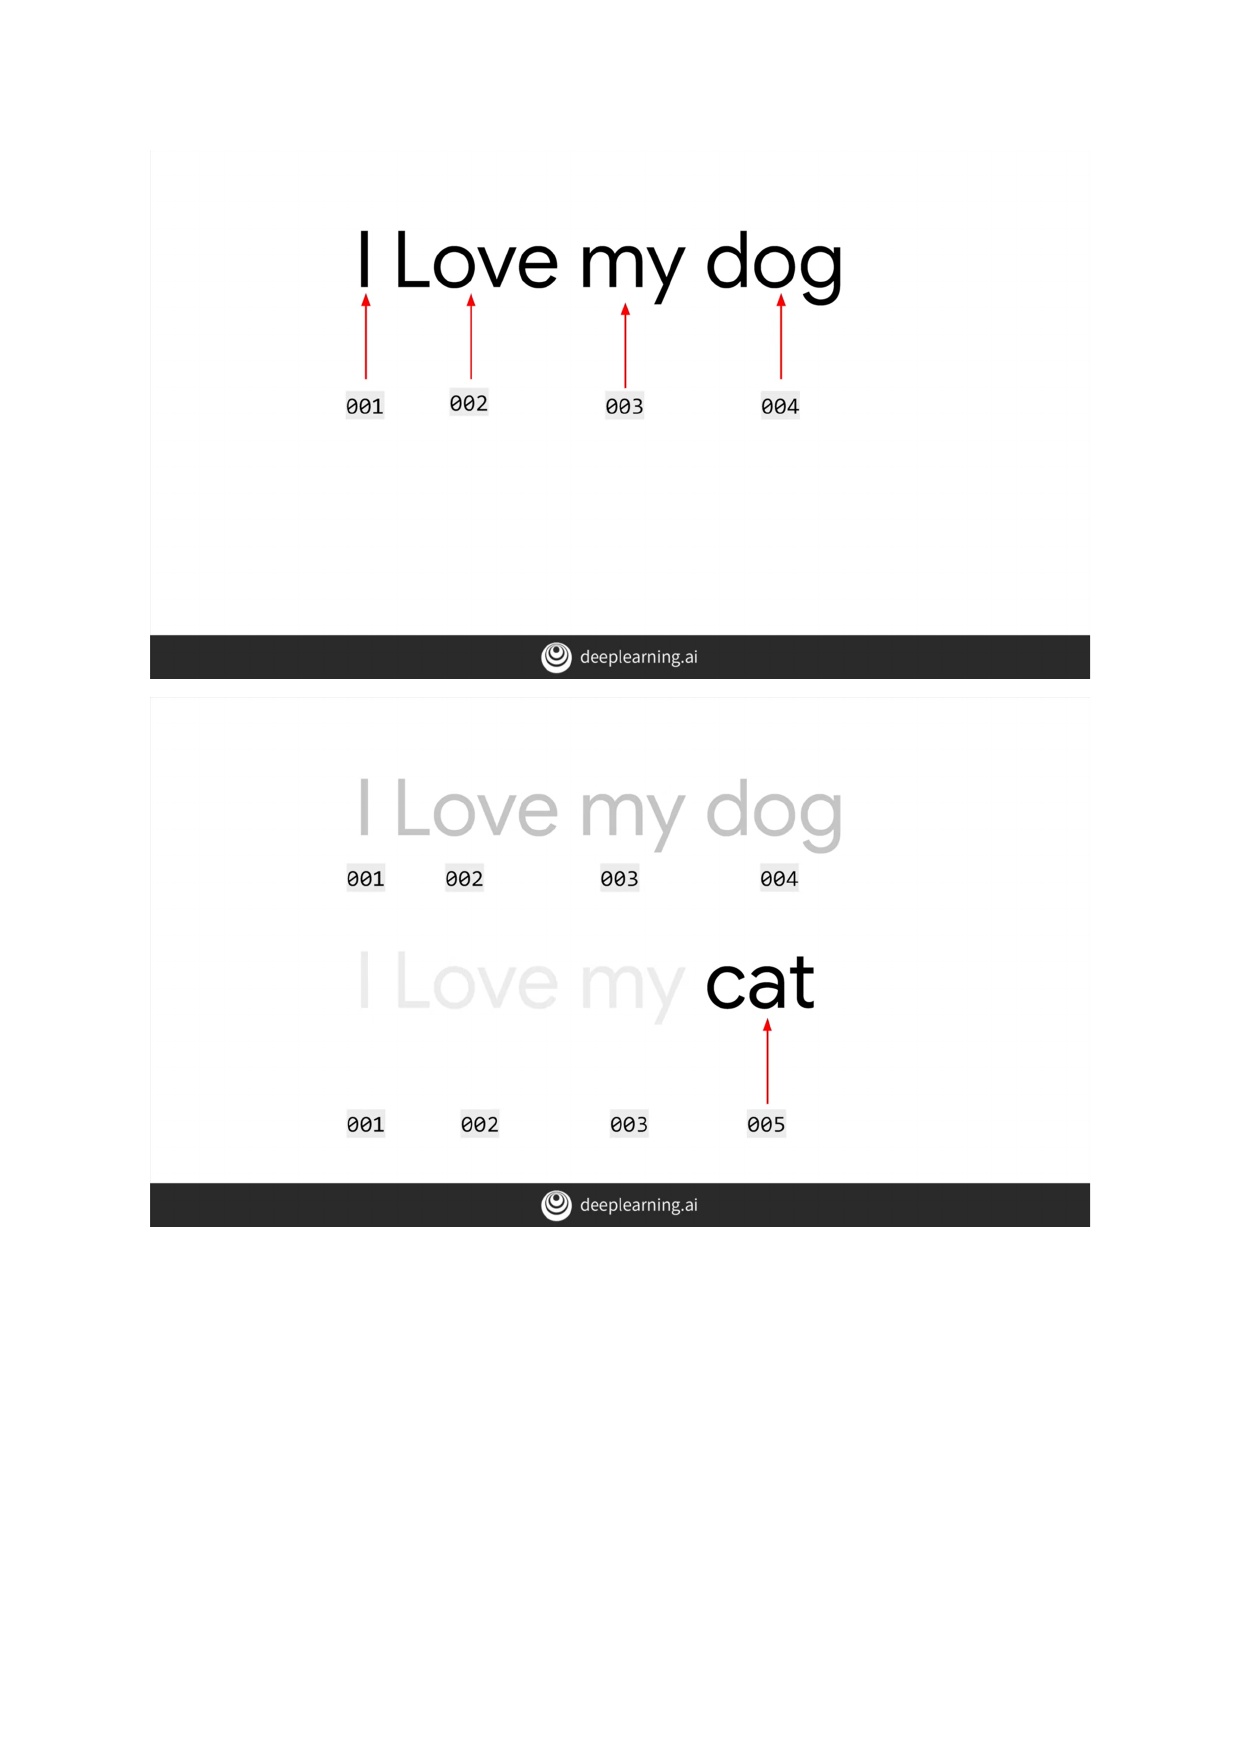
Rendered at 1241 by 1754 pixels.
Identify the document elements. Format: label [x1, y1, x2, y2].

picture [150, 697, 1091, 1227]
picture [150, 150, 1091, 679]
